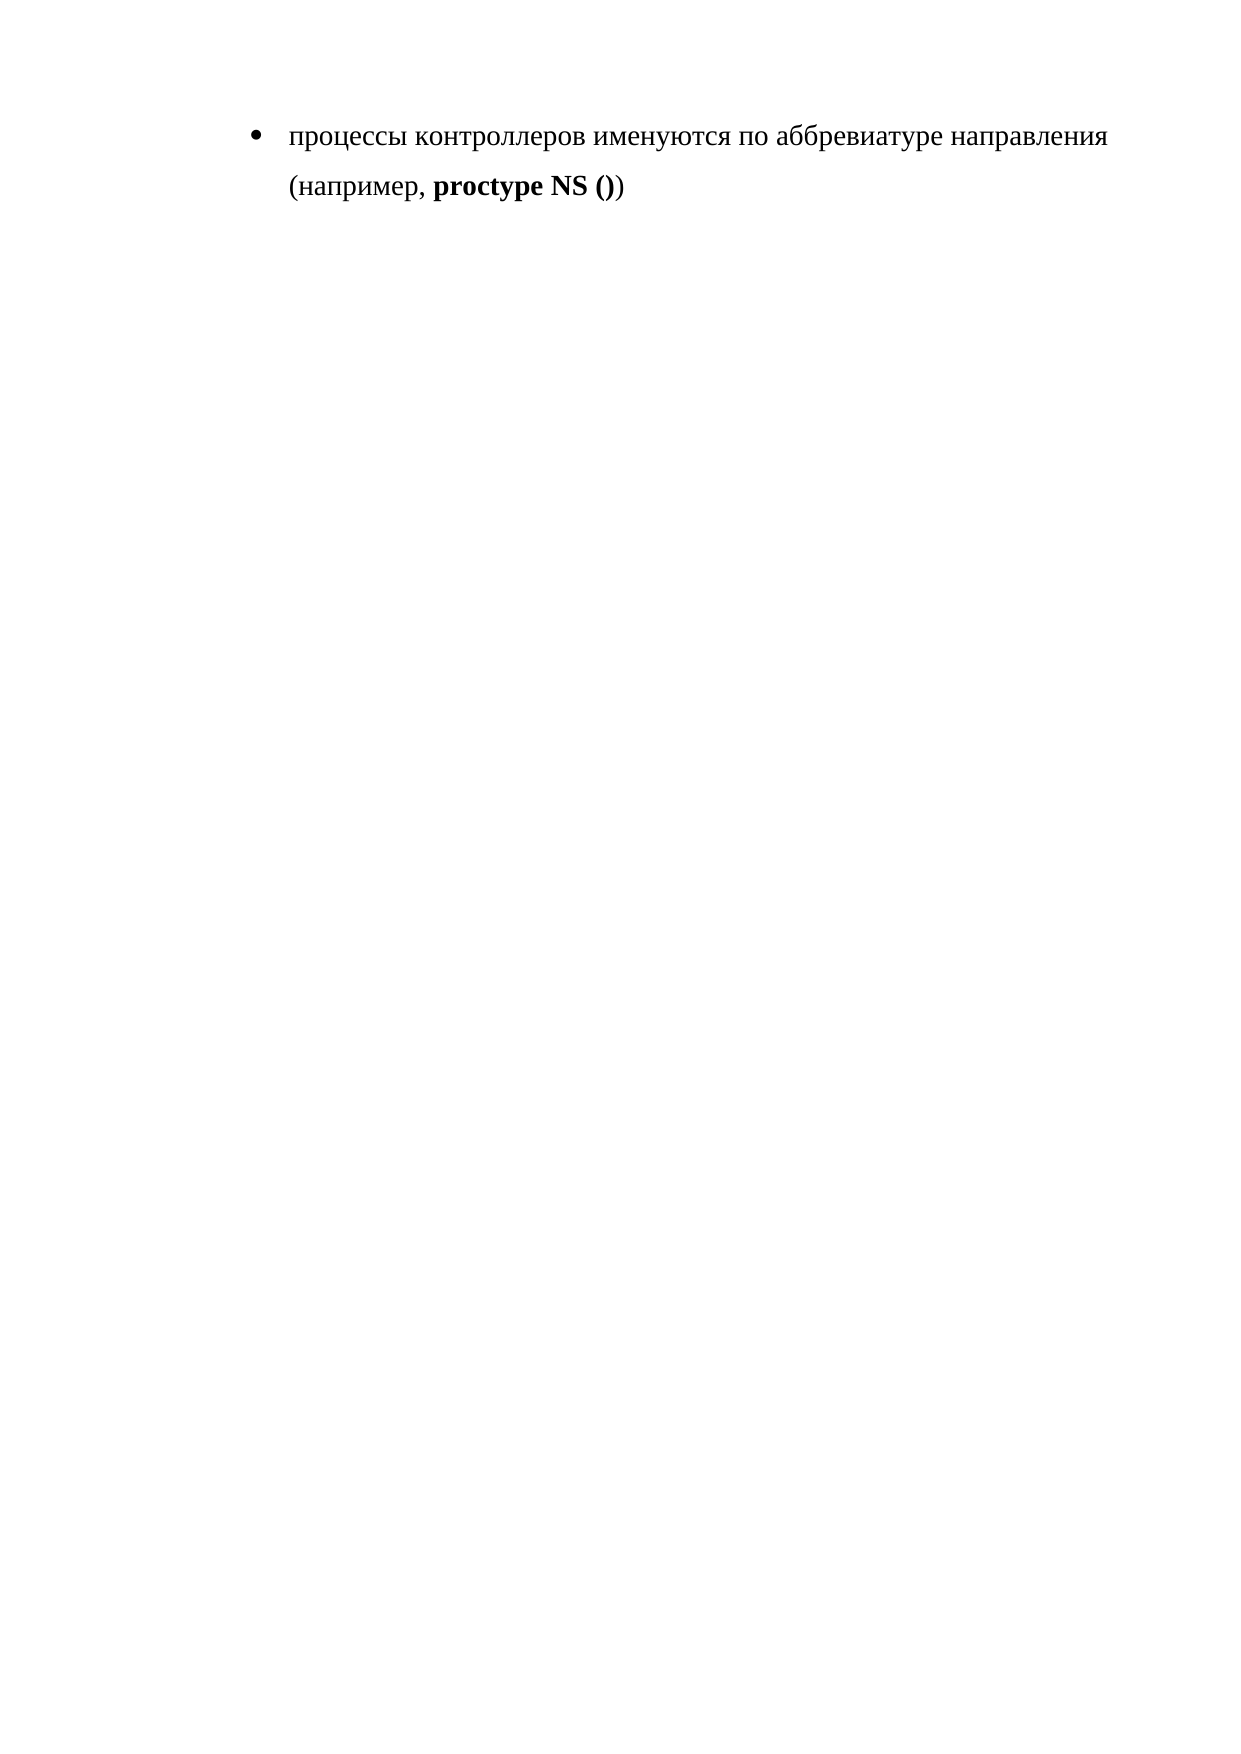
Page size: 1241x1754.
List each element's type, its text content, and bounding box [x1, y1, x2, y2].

list процессы контроллеров именуются по аббревиатуре направления (например, proctype NS ()) [251, 118, 1152, 202]
